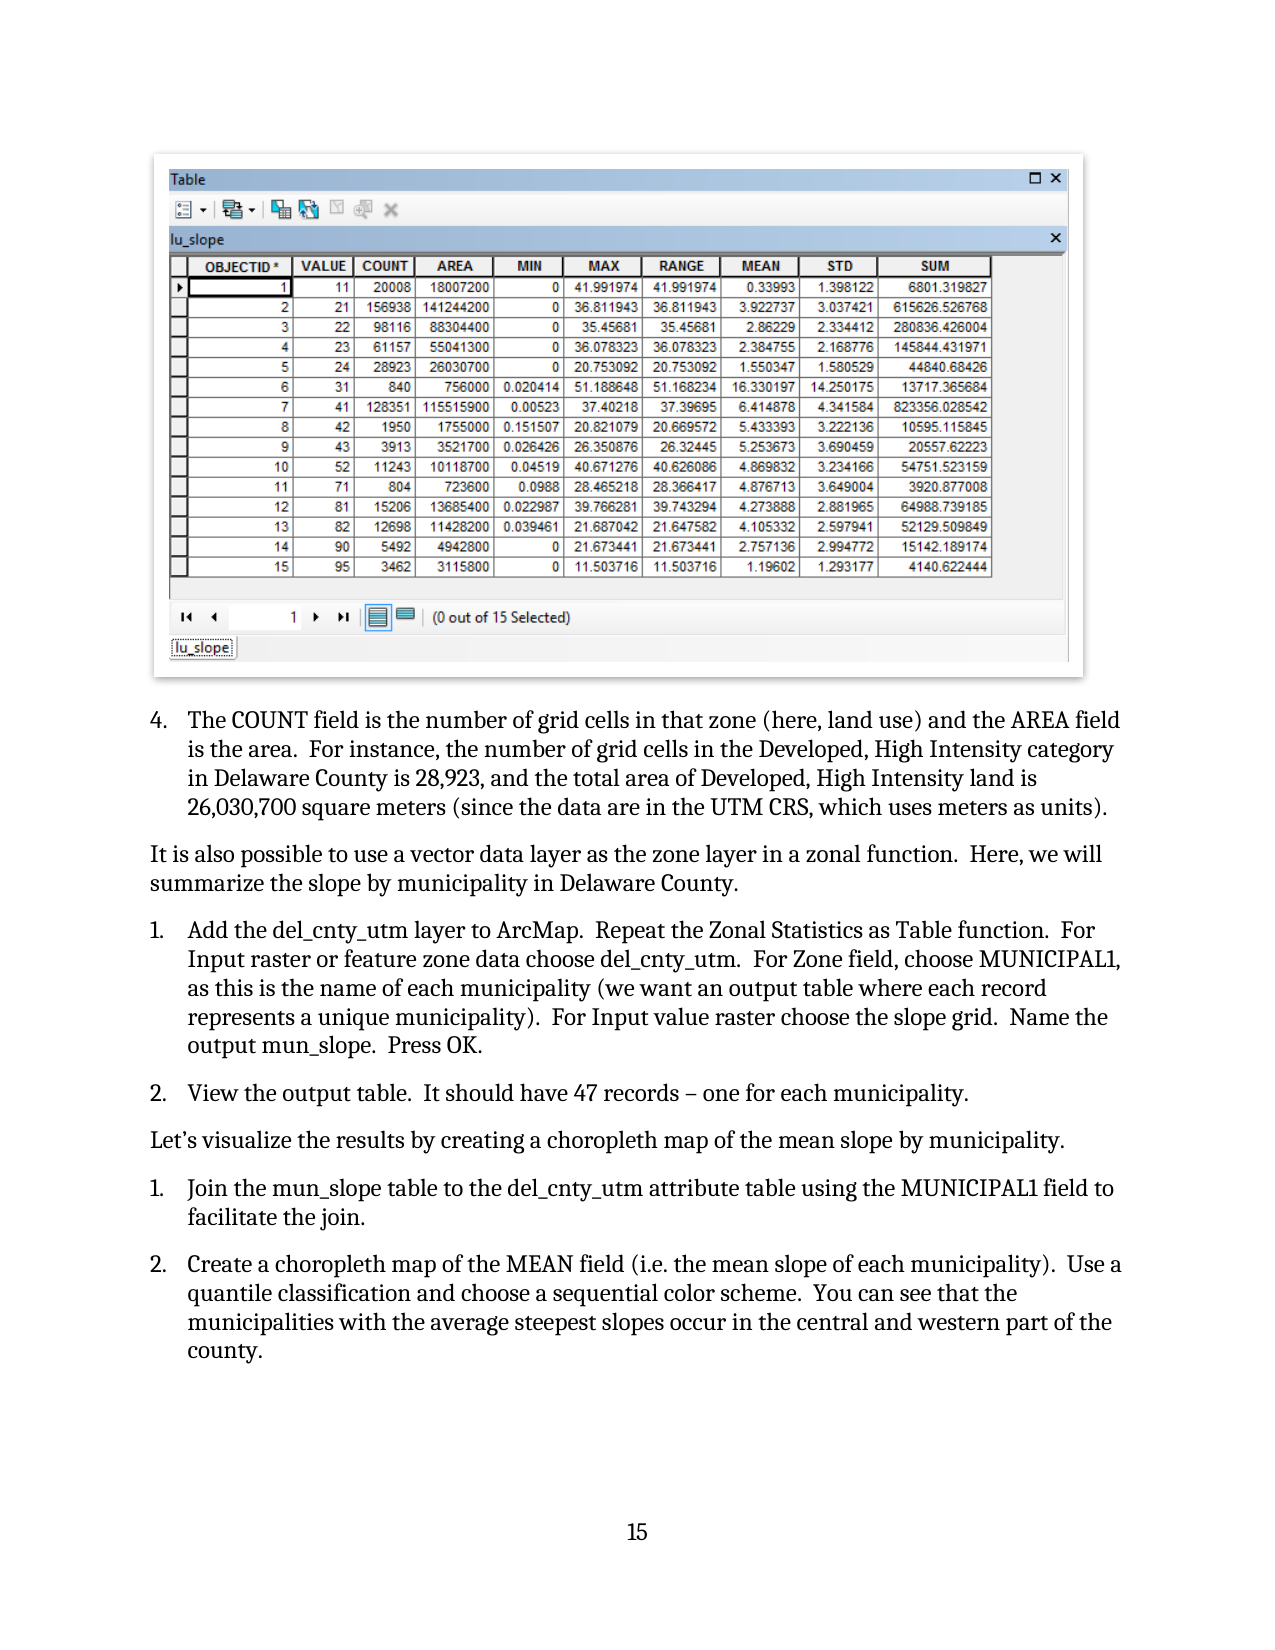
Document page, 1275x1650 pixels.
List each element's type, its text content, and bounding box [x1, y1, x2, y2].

list Create a choropleth map of the MEAN field (i.e. the mean slope of each municipality). Use a quantile classification and choose a sequential color scheme. You can see that the municipalities with the average steepest slopes occur in the central and western part of the county. [150, 1250, 1125, 1365]
list View the output table. It should have 47 records – one for each municipality. [150, 1079, 1125, 1108]
list The COUNT field is the number of grid cells in that zone (here, land use) and the AREA field is the area. For instance, the number of grid cells in the Developed, High Intensity category in Delaware County is 28,923, and the total area of Developed, High Intensity land is 26,030,700 square meters (since the data are in the UTM CRS, which uses meters as units). [150, 706, 1125, 821]
list Add the del_cnty_utm layer to ArcMap. Repeat the Zonal Statistics as Table function. For Input raster or feature zone data choose del_cnty_utm. For Zone field, choose MUNICIPAL1, as this is the name of each municipality (we want an output table where each record represents a unique municipality). For Input value raster choose the slope grid. Name the output mun_slope. Press OK. [150, 916, 1125, 1060]
picture [169, 169, 1069, 662]
list Join the mun_slope table to the del_cnty_utm attribute table using the MUNICIPAL1 field to facilitate the join. [150, 1174, 1125, 1231]
text Let’s visualize the results by creating a choropleth map of the mean slope by municipality. [150, 1126, 1125, 1155]
text It is also possible to use a vector data layer as the zone layer in a zonal function. Here, we will summarize the slope by municipality in Delaware County. [150, 840, 1125, 898]
